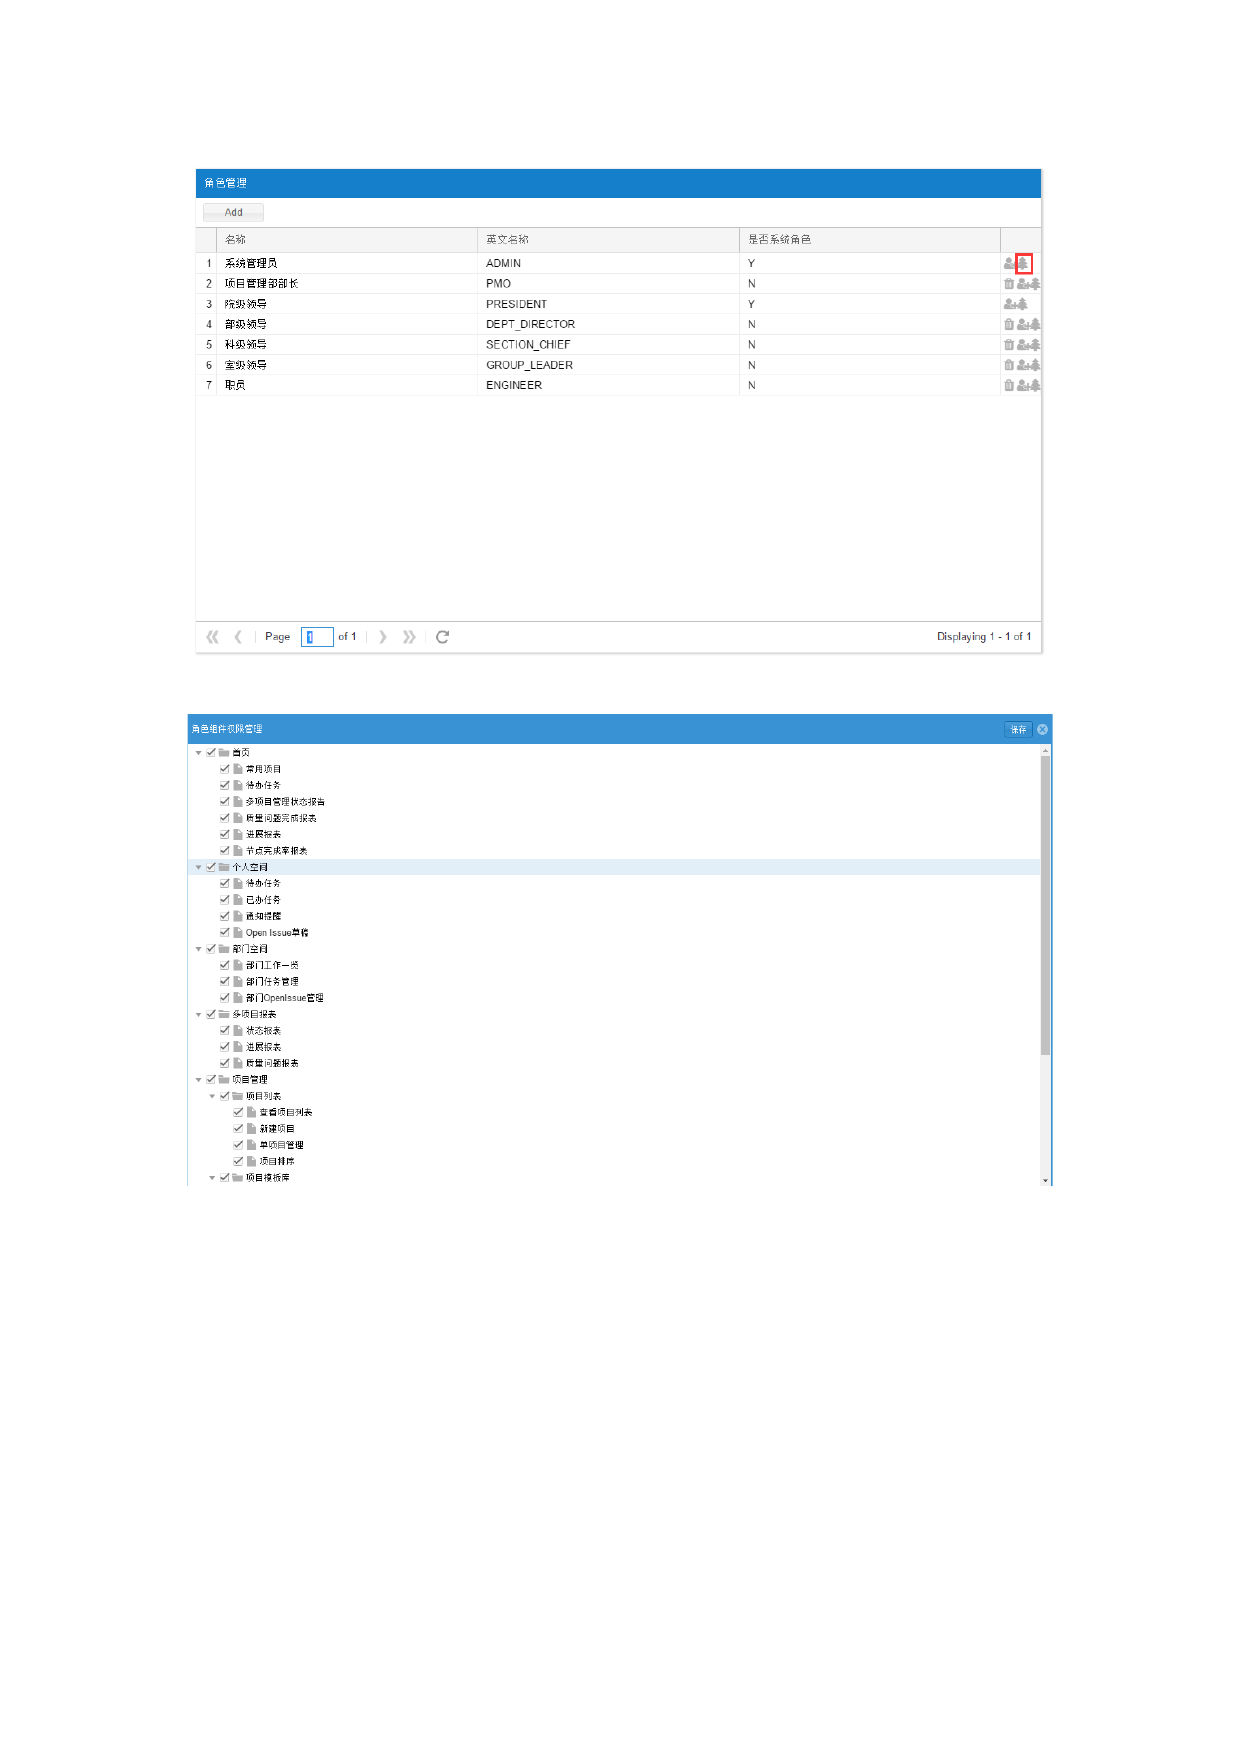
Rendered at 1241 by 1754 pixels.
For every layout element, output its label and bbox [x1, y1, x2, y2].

picture [187, 714, 1053, 1186]
picture [187, 162, 1053, 657]
